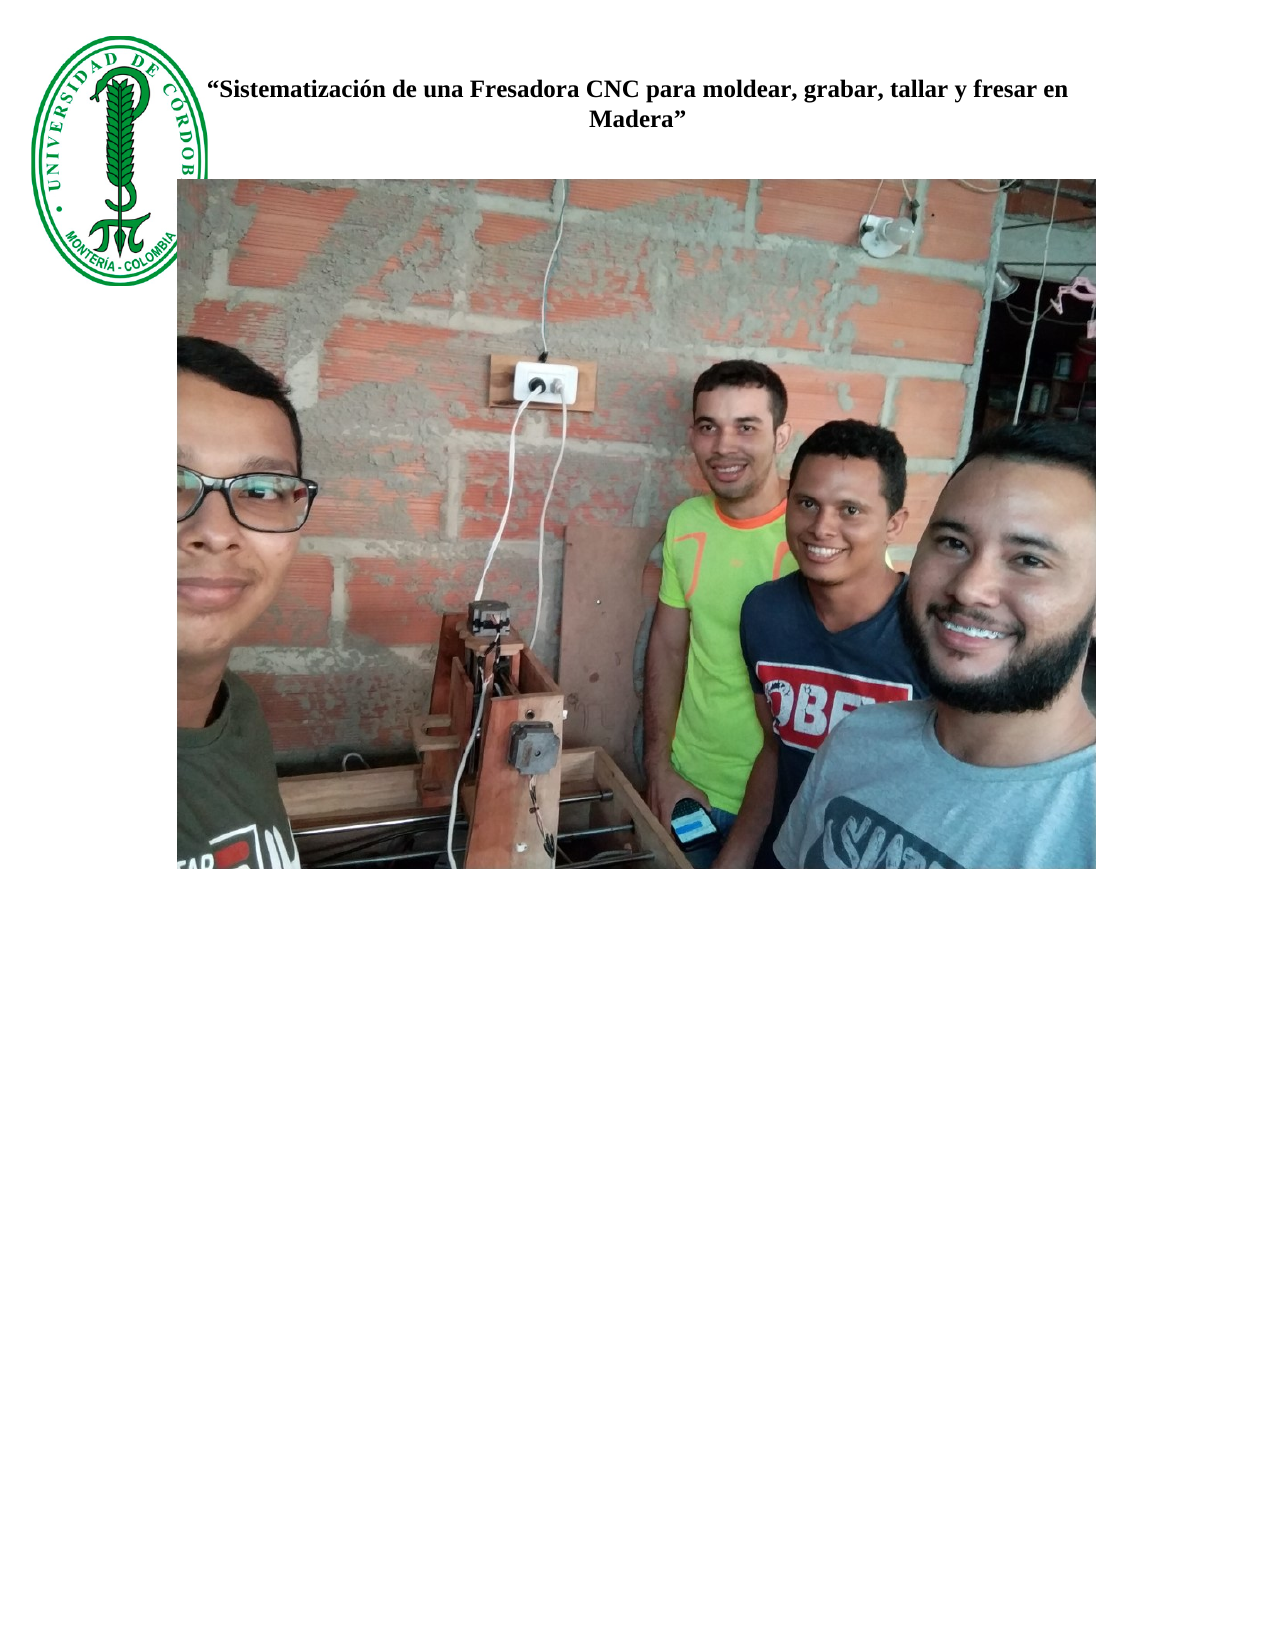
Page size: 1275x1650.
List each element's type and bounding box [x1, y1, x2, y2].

picture [31, 36, 1096, 869]
